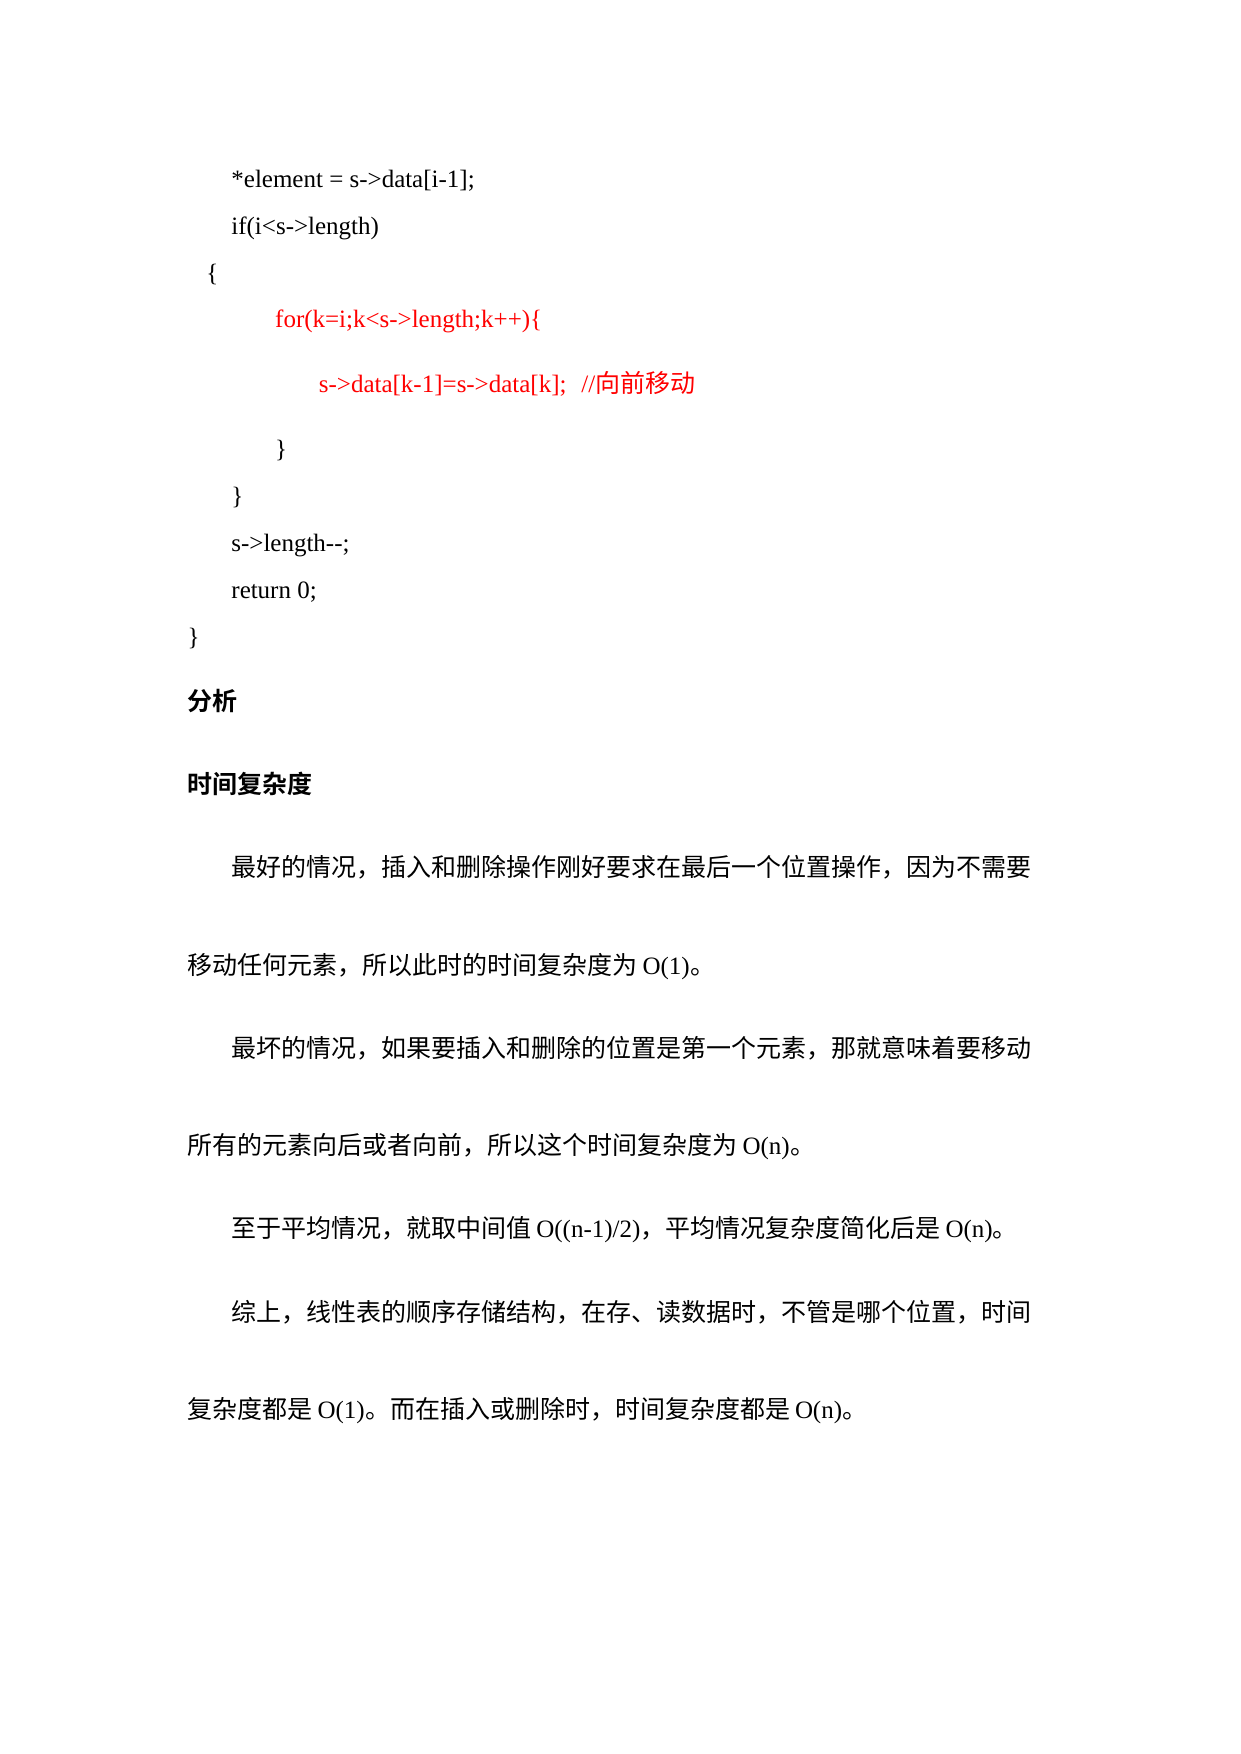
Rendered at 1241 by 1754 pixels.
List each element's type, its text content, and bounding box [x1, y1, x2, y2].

text if(i<s->length) [187, 209, 1053, 241]
text 至于平均情况，就取中间值O((n-1)/2)，平均情况复杂度简化后是O(n)。 [187, 1194, 1053, 1259]
subtitle 时间复杂度 [187, 750, 1053, 815]
text return 0; [187, 573, 1053, 606]
text 最坏的情况，如果要插入和删除的位置是第一个元素，那就意味着要移动所有的元素向后或者向前，所以这个时间复杂度为O(n)。 [187, 1014, 1053, 1176]
text } [187, 620, 1053, 653]
subtitle 分析 [187, 667, 1053, 732]
text *element = s->data[i-1]; [187, 162, 1053, 194]
text for(k=i;k<s->length;k++){ [187, 303, 1053, 335]
text 综上，线性表的顺序存储结构，在存、读数据时，不管是哪个位置，时间复杂度都是O(1)。而在插入或删除时，时间复杂度都是O(n)。 [187, 1278, 1053, 1440]
text 最好的情况，插入和删除操作刚好要求在最后一个位置操作，因为不需要移动任何元素，所以此时的时间复杂度为O(1)。 [187, 833, 1053, 996]
text s->data[k-1]=s->data[k]; //向前移动 [187, 349, 1053, 414]
text { [187, 256, 1053, 288]
text } [187, 479, 1053, 512]
text s->length--; [187, 526, 1053, 559]
text } [187, 433, 1053, 465]
